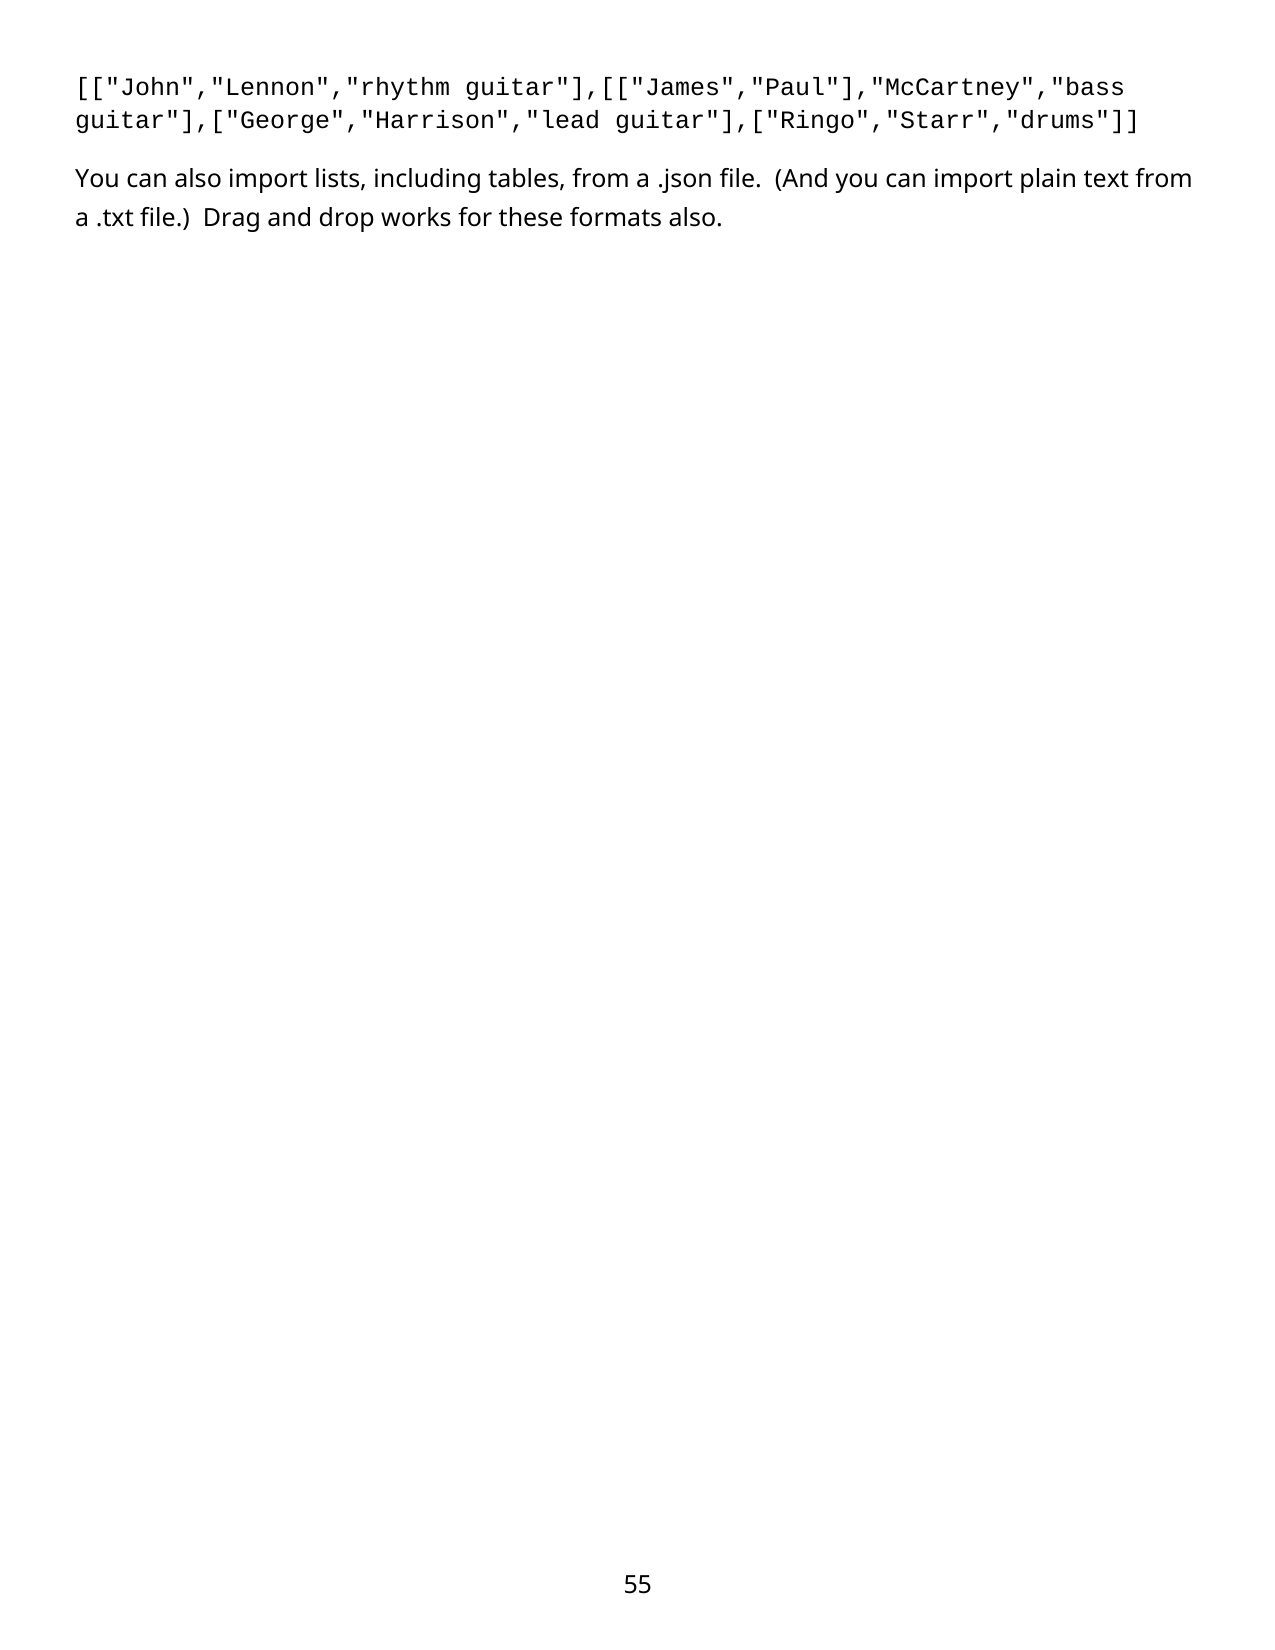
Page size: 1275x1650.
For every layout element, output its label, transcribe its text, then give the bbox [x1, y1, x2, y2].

text You can also import lists, including tables, from a .json file. (And you can import plain text from a .txt file.) Drag and drop works for these formats also. [75, 161, 1200, 234]
text [["John","Lennon","rhythm guitar"],[["James","Paul"],"McCartney","bass guitar"],["George","Harrison","lead guitar"],["Ringo","Starr","drums"]] [75, 75, 1200, 136]
